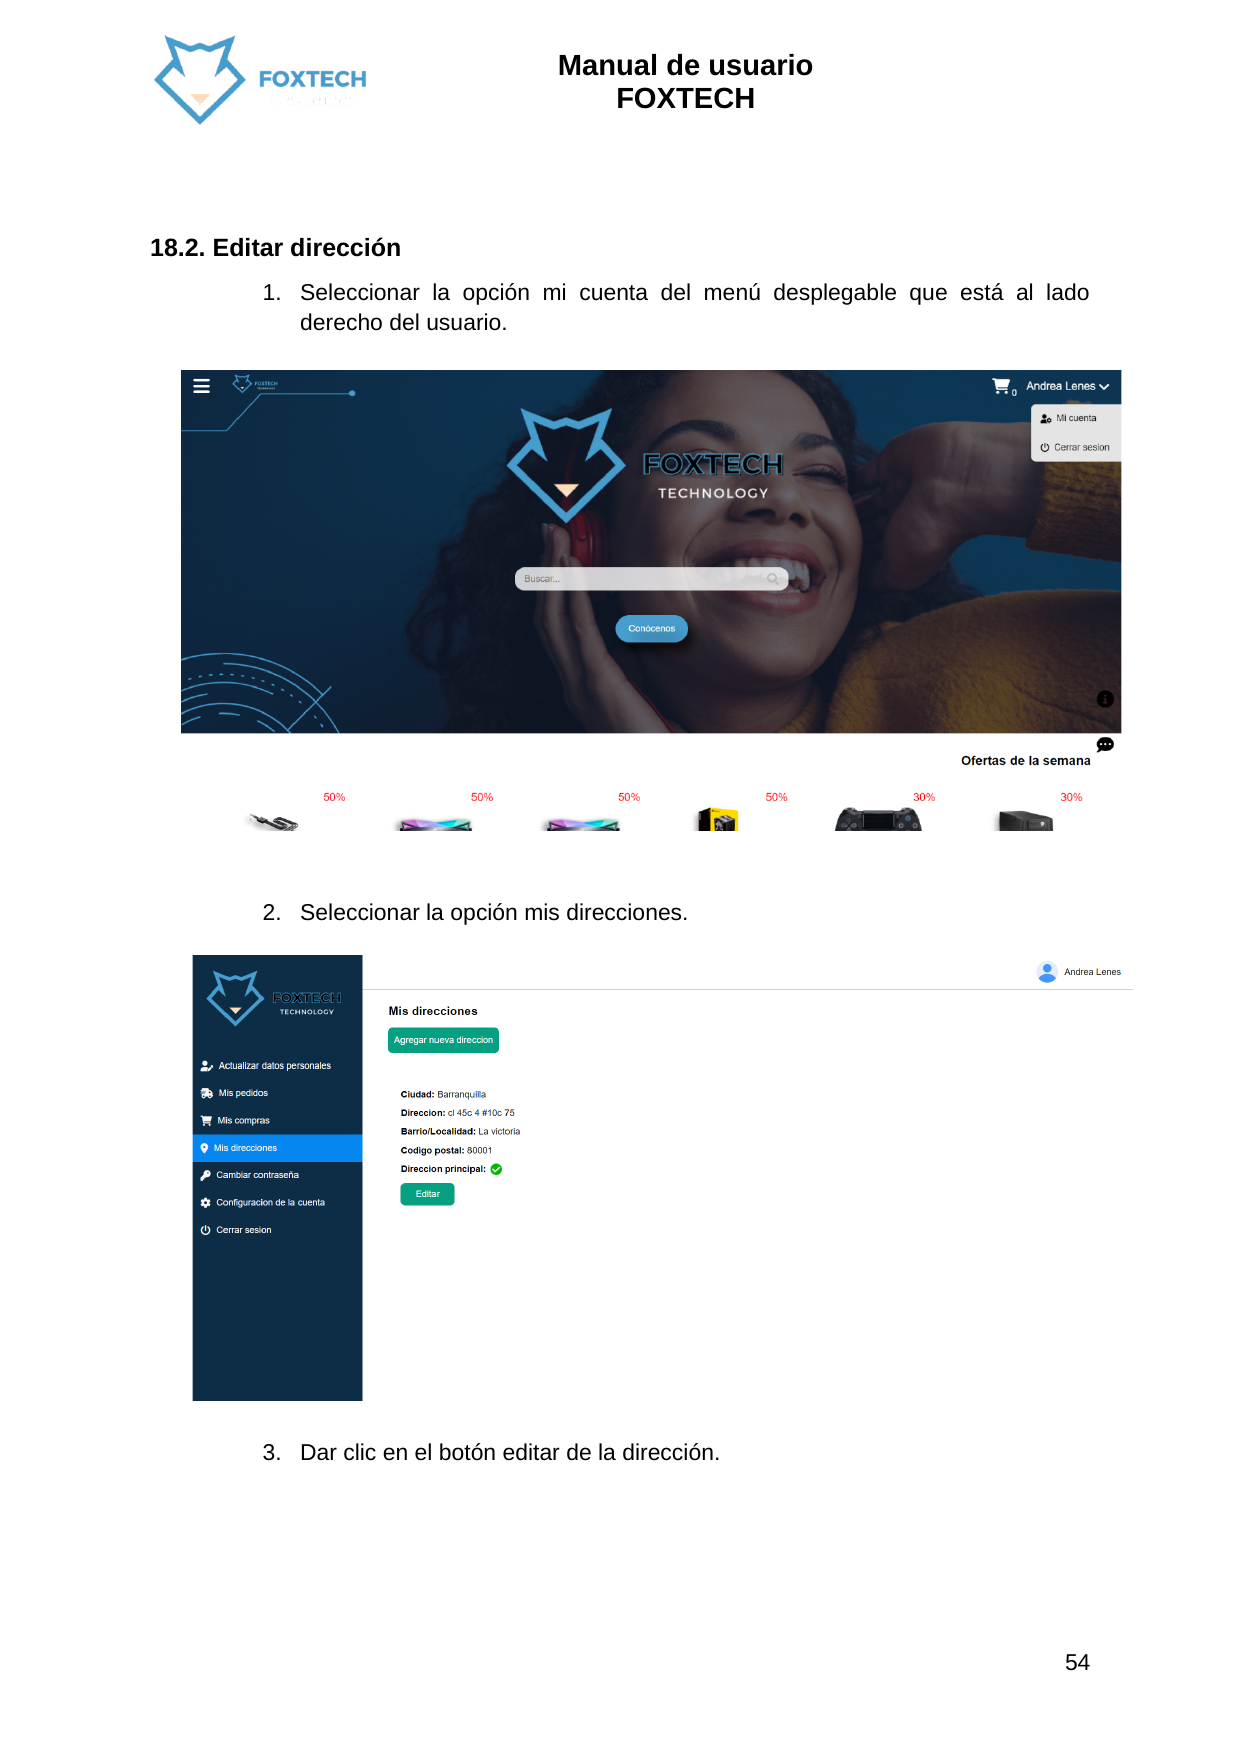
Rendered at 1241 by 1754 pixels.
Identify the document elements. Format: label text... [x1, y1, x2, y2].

list Dar clic en el botón editar de la dirección. [262, 1439, 1090, 1465]
picture [181, 370, 1122, 831]
subtitle 18.2. Editar dirección [150, 233, 1090, 262]
list Seleccionar la opción mi cuenta del menú desplegable que está al lado derecho del usuario. [262, 279, 1090, 335]
picture [192, 955, 1133, 1401]
picture [130, 31, 400, 140]
list Seleccionar la opción mis direcciones. [262, 899, 1090, 926]
